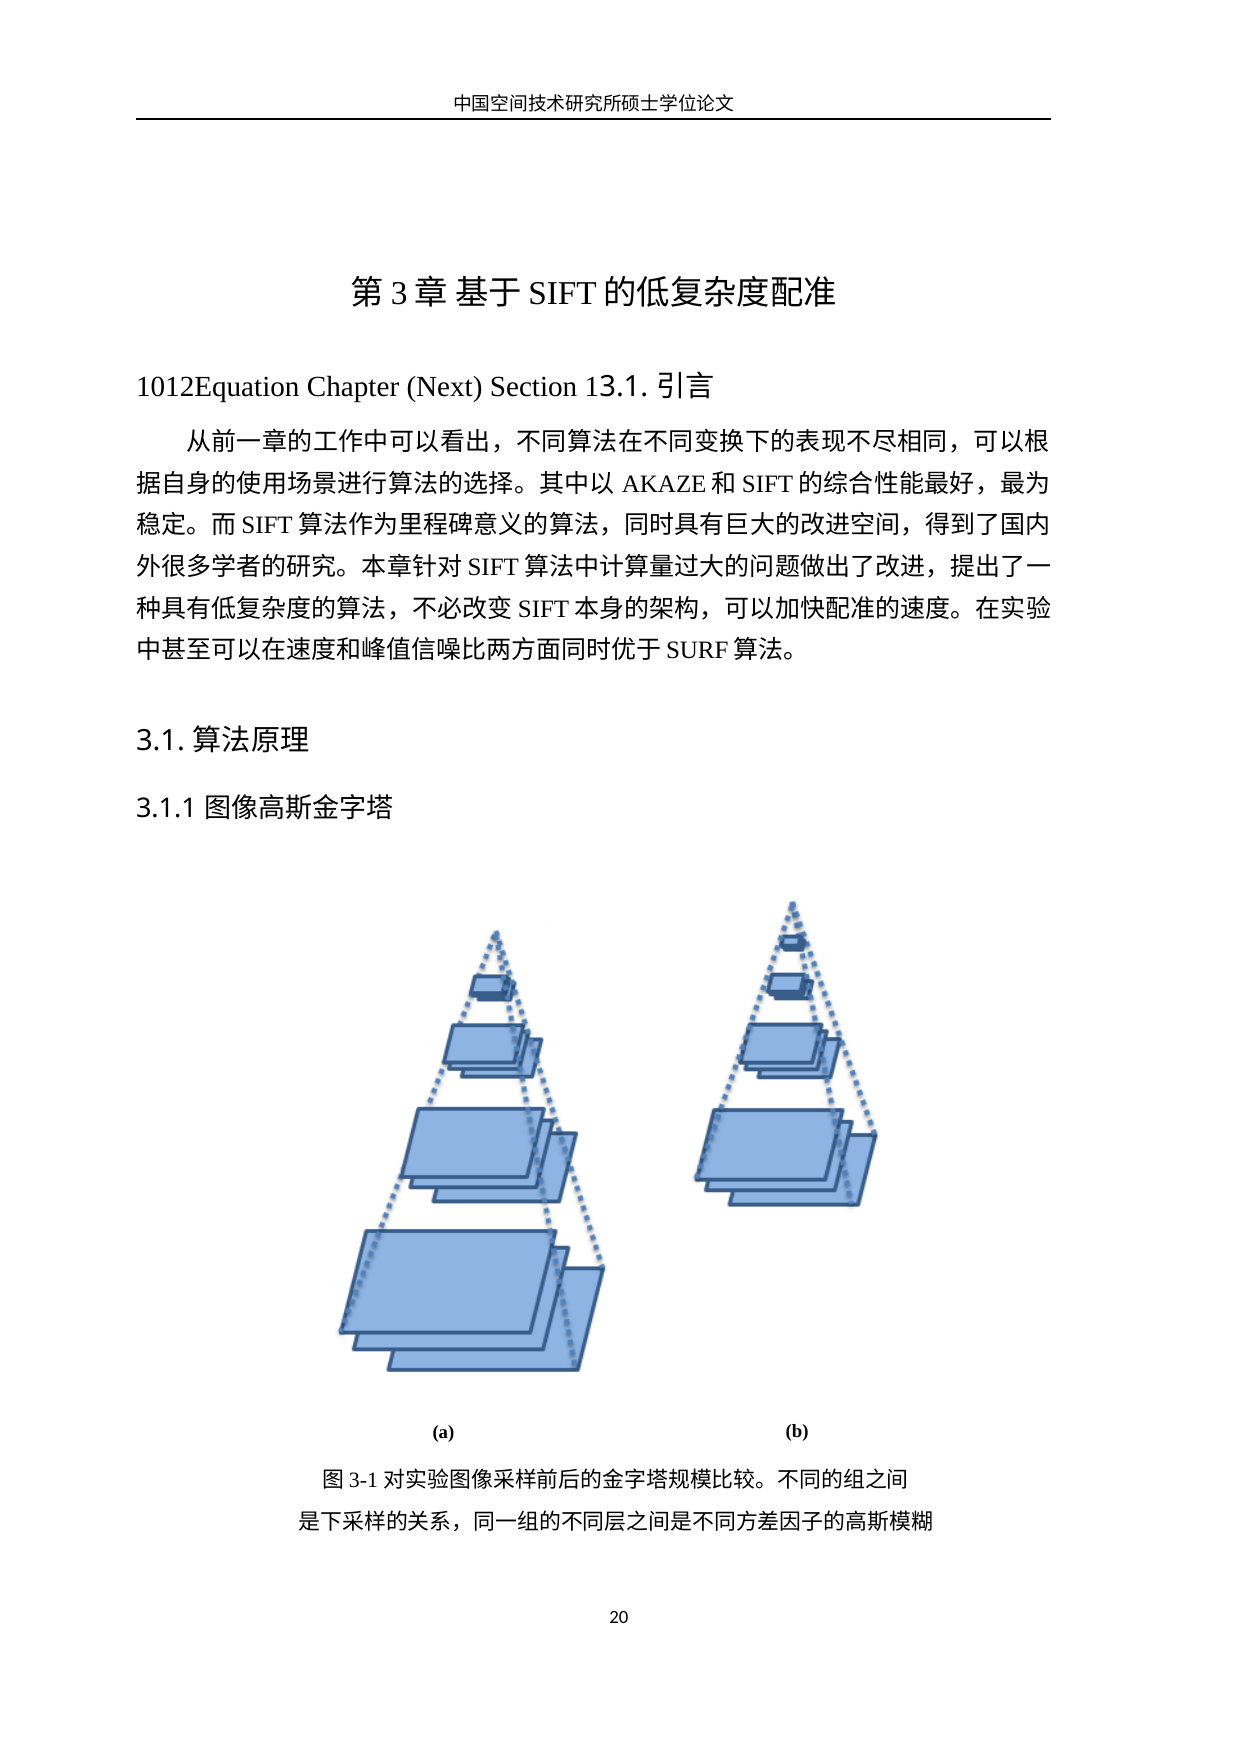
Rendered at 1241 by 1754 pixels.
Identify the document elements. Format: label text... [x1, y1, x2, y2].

text 图3-1 对实验图像采样前后的金字塔规模比较。不同的组之间 [136, 1454, 1051, 1496]
text 从前一章的工作中可以看出，不同算法在不同变换下的表现不尽相同，可以根据自身的使用场景进行算法的选择。其中以AKAZE和SIFT的综合性能最好，最为稳定。而SIFT算法作为里程碑意义的算法，同时具有巨大的改进空间，得到了国内外很多学者的研究。本章针对SIFT算法中计算量过大的问题做出了改进，提出了一种具有低复杂度的算法，不必改变SIFT本身的架构，可以加快配准的速度。在实验中甚至可以在速度和峰值信噪比两方面同时优于SURF算法。 [136, 417, 1051, 667]
text 是下采样的关系，同一组的不同层之间是不同方差因子的高斯模糊 [136, 1496, 1051, 1537]
subtitle 第3章 基于SIFT的低复杂度配准 [136, 271, 1051, 313]
subtitle 3.1. 引言 [136, 363, 1051, 405]
subtitle 3.1. 算法原理 [136, 717, 1051, 759]
subtitle 3.1.1 图像高斯金字塔 [136, 786, 1051, 825]
